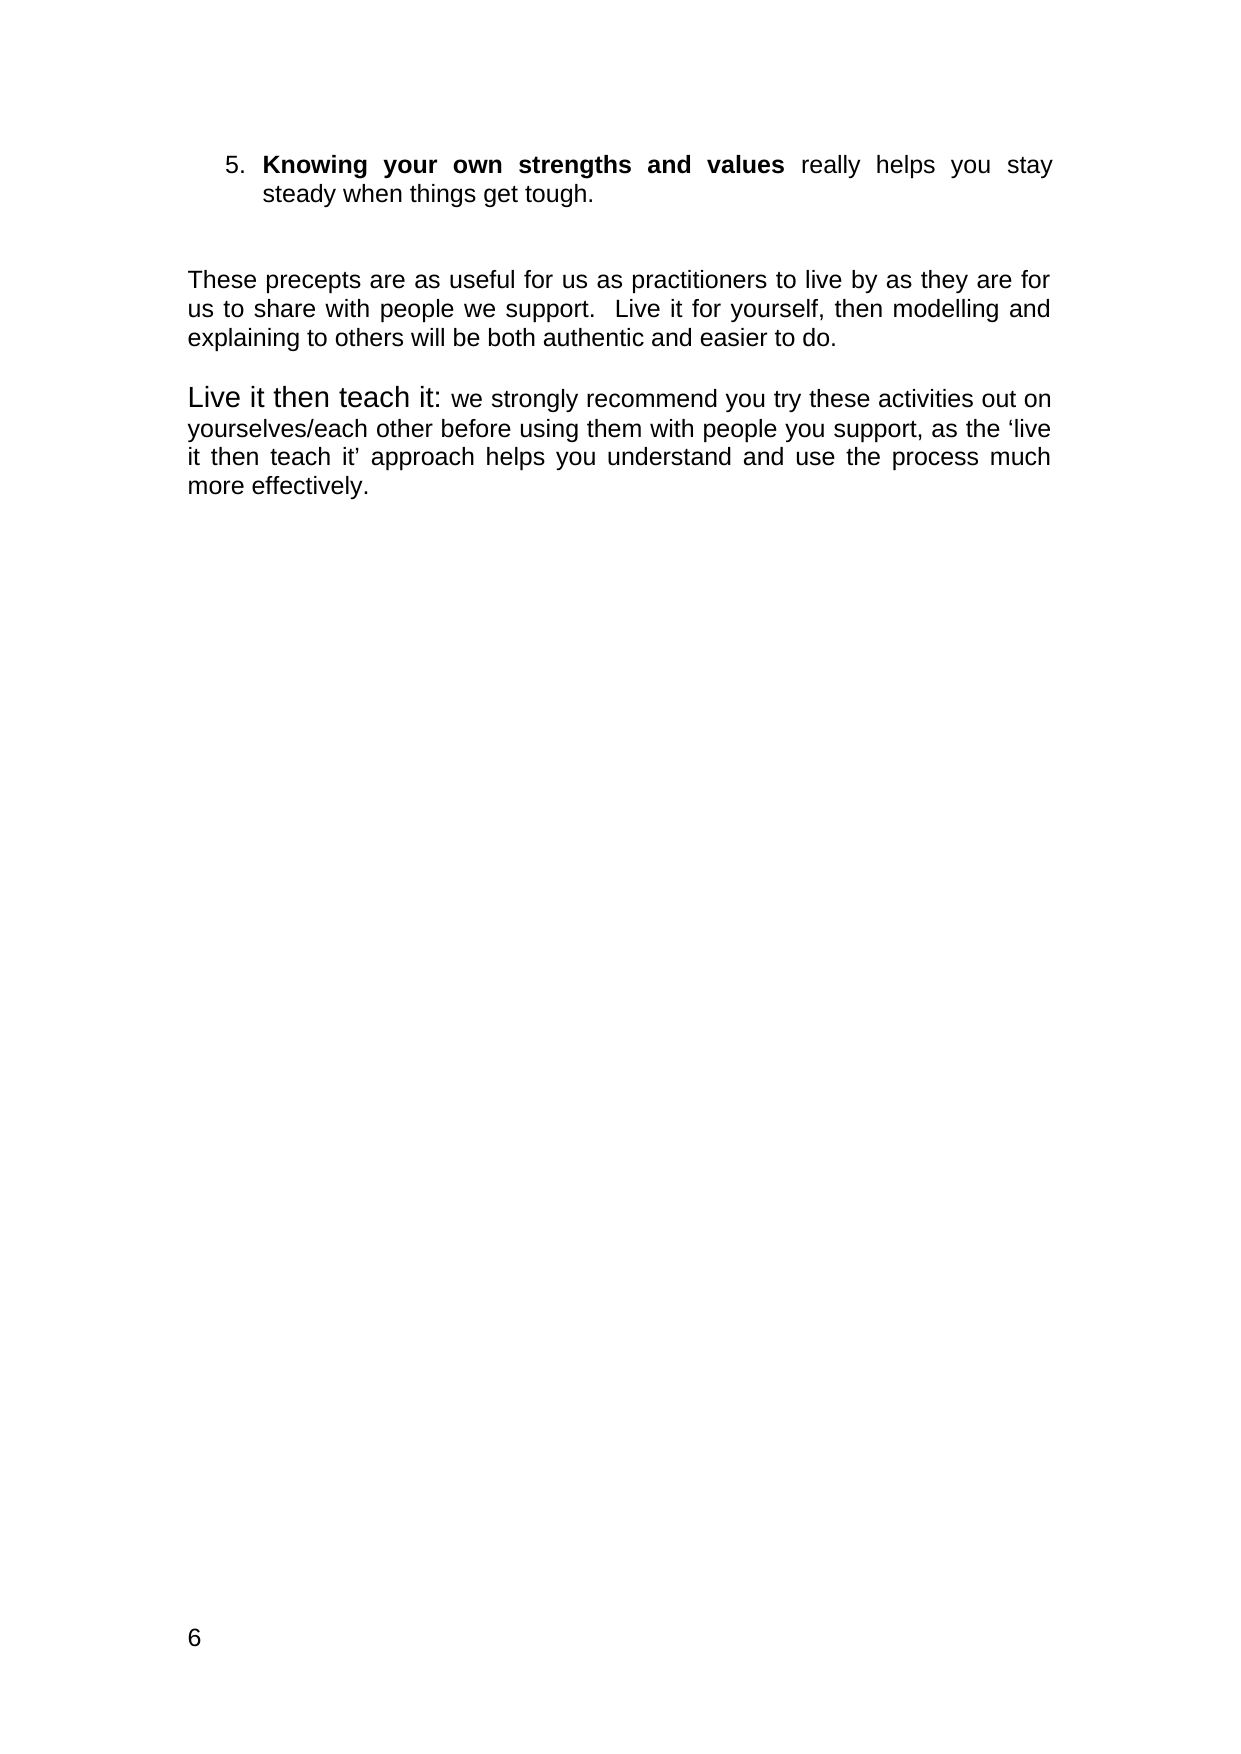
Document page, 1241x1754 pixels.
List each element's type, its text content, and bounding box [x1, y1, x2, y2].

text Live it then teach it: we strongly recommend you try these activities out on yourselves/each other before using them with people you support, as the ‘live it then teach it’ approach helps you understand and use the process much more effectively. [187, 380, 1053, 500]
text These precepts are as useful for us as practitioners to live by as they are for us to share with people we support. Live it for yourself, then modelling and explaining to others will be both authentic and easier to do. [187, 265, 1053, 351]
list Knowing your own strengths and values really helps you stay steady when things get tough. [225, 150, 1053, 207]
